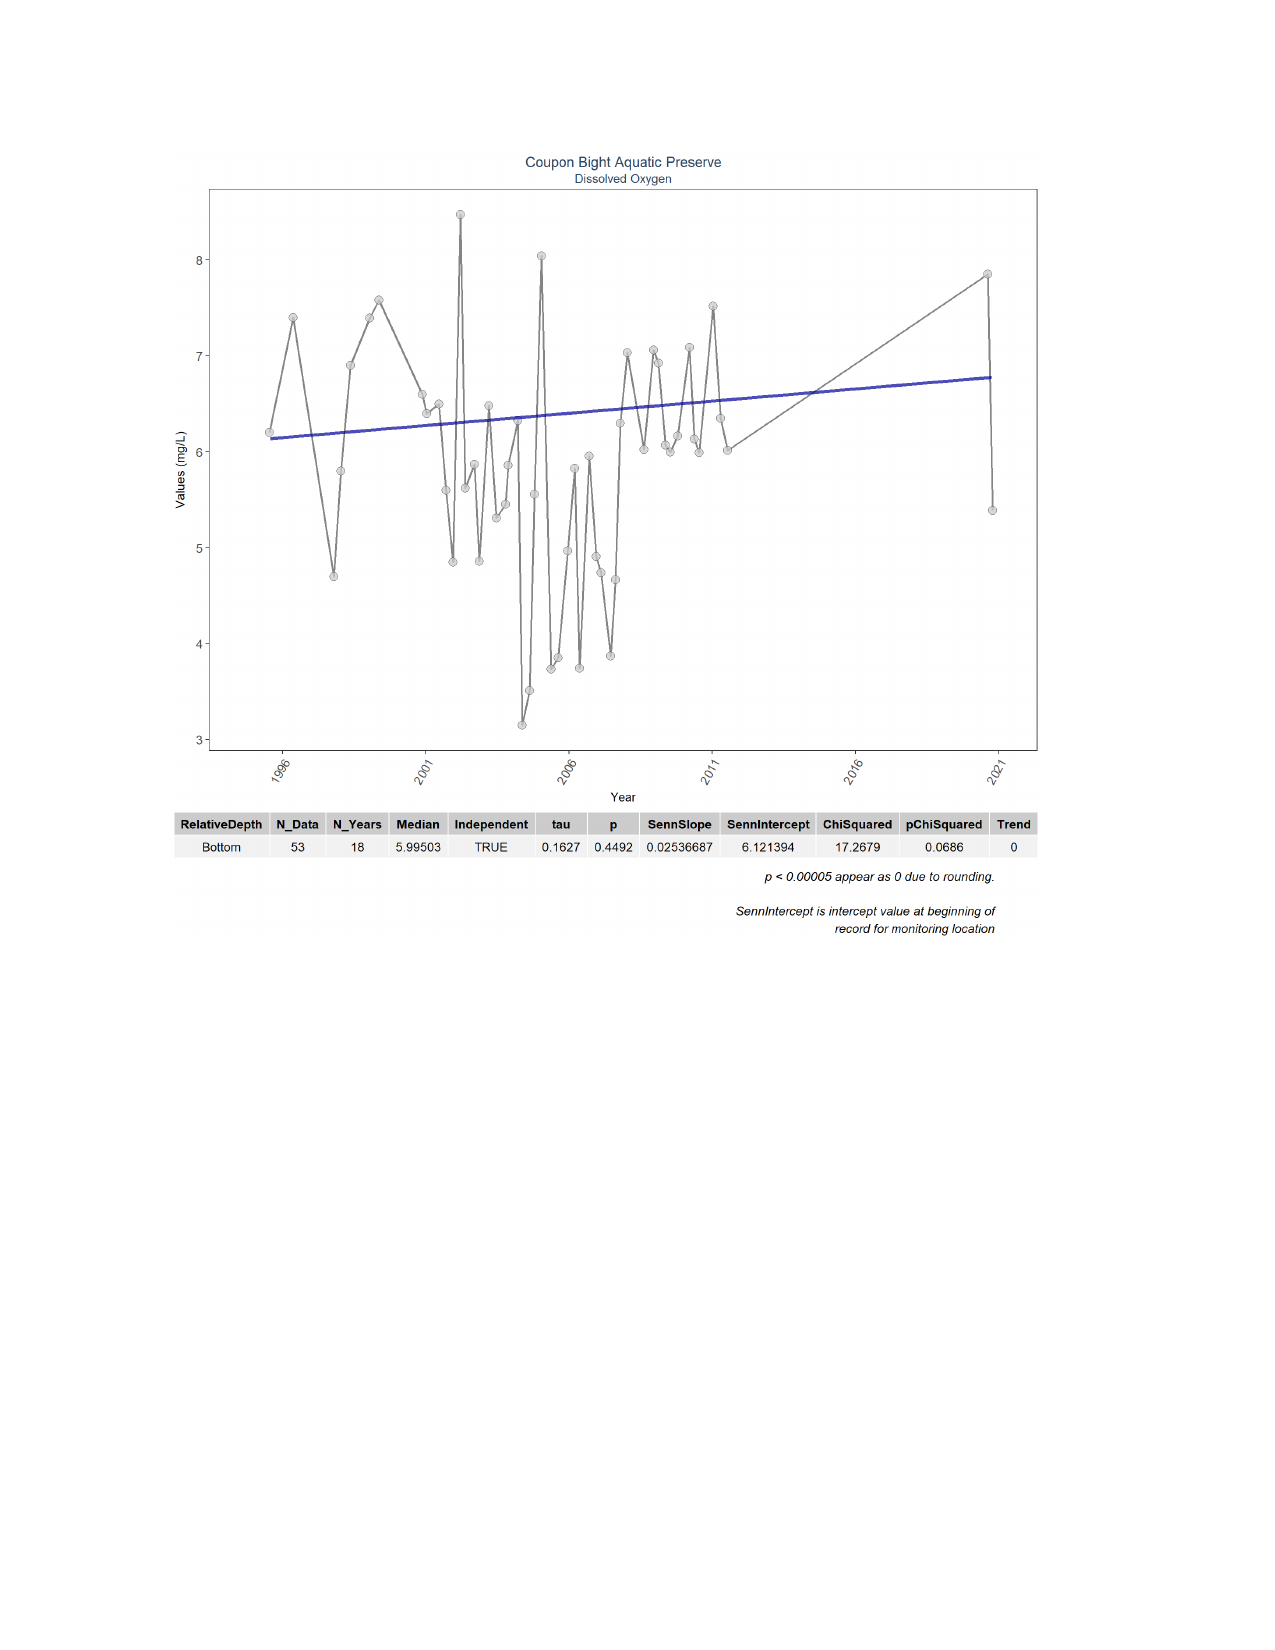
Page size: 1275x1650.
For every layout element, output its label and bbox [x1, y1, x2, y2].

picture [168, 150, 1044, 938]
